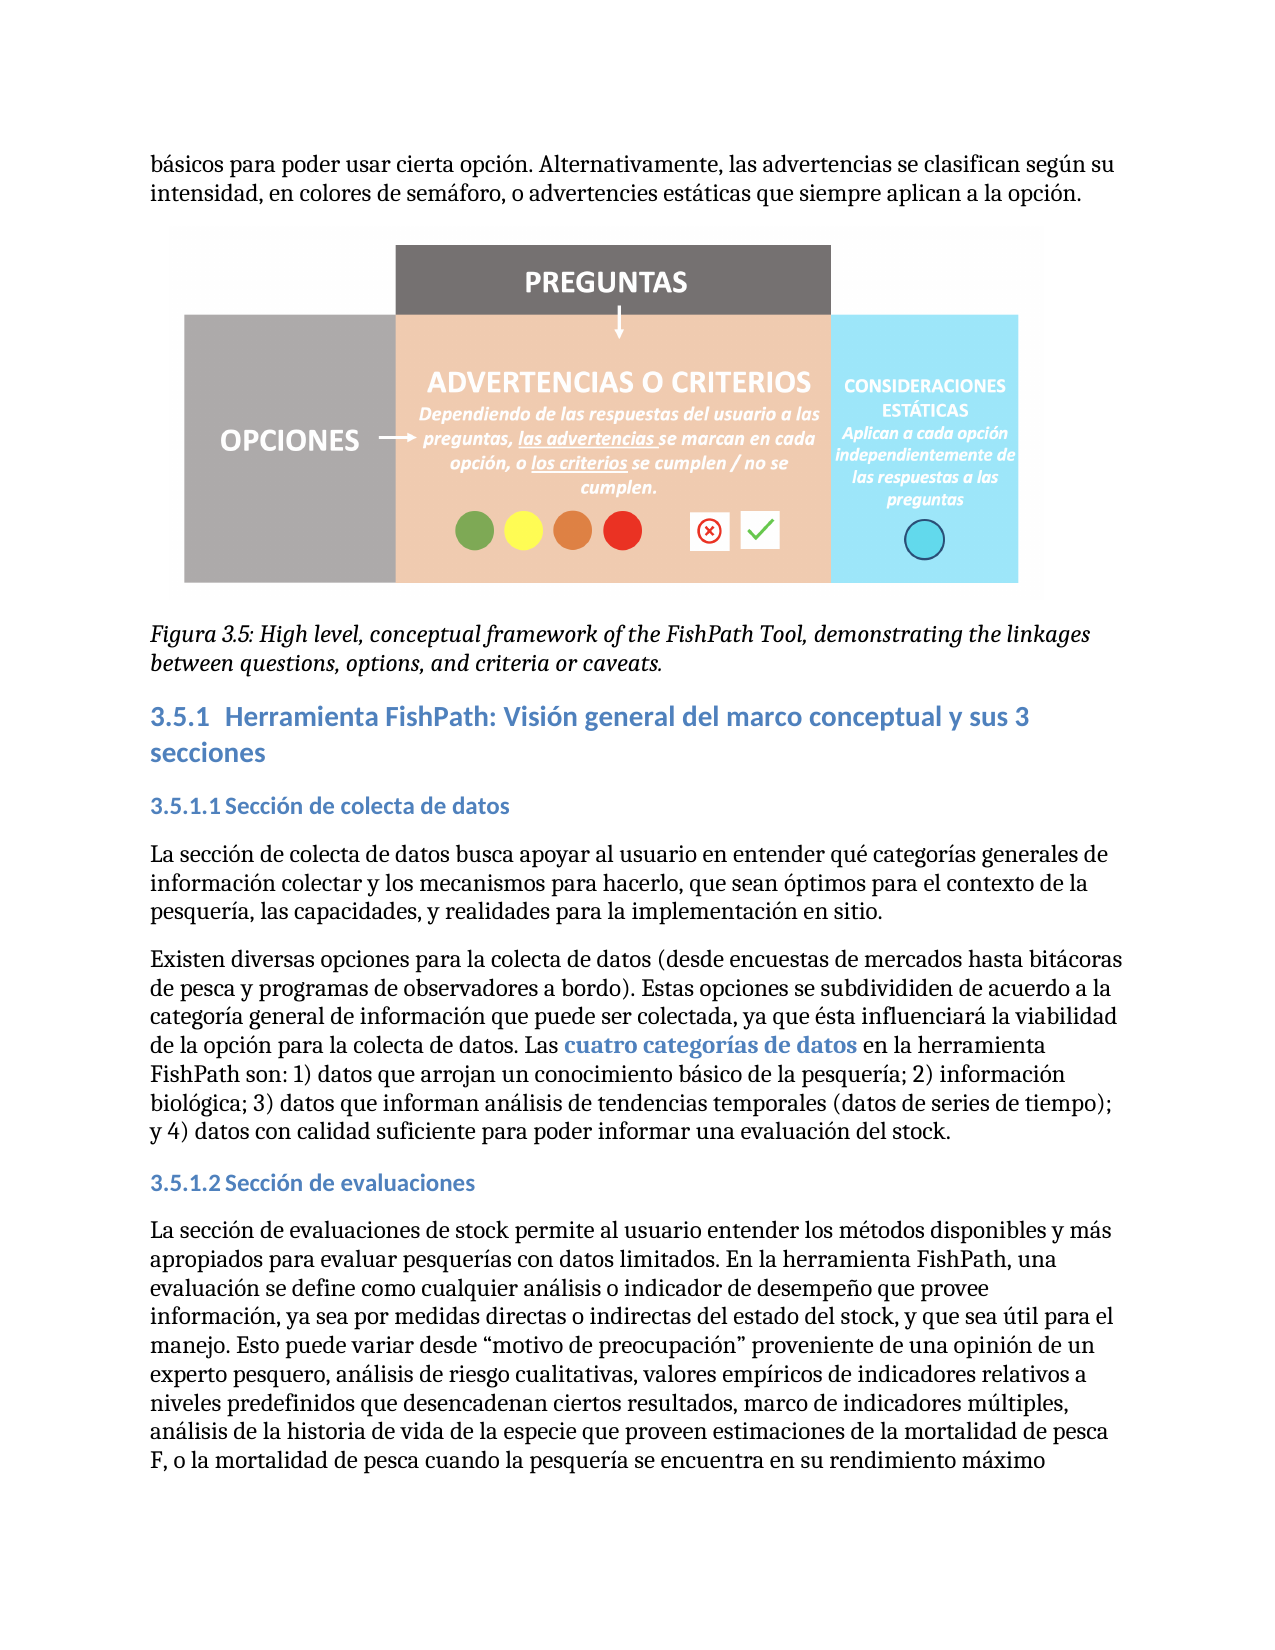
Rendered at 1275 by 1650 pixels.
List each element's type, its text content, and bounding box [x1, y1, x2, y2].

text Existen diversas opciones para la colecta de datos (desde encuestas de mercados hasta bitácoras de pesca y programas de observadores a bordo). Estas opciones se subdivididen de acuerdo a la categoría general de información que puede ser colectada, ya que ésta influenciará la viabilidad de la opción para la colecta de datos. Las cuatro categorías de datos en la herramienta FishPath son: 1) datos que arrojan un conocimiento básico de la pesquería; 2) información biológica; 3) datos que informan análisis de tendencias temporales (datos de series de tiempo); y 4) datos con calidad suficiente para poder informar una evaluación del stock. [150, 945, 1125, 1146]
subtitle 3.5.1 Herramienta FishPath: Visión general del marco conceptual y sus 3 secciones [150, 698, 1125, 769]
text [150, 150, 1125, 207]
text Figura 3.5: High level, conceptual framework of the FishPath Tool, demonstrating the linkages between questions, options, and criteria or caveats. [150, 620, 1125, 677]
text La sección de colecta de datos busca apoyar al usuario en entender qué categorías generales de información colectar y los mecanismos para hacerlo, que sean óptimos para el contexto de la pesquería, las capacidades, y realidades para la implementación en sitio. [150, 840, 1125, 926]
picture [168, 226, 1044, 600]
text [150, 1216, 1125, 1475]
subtitle 3.5.1.1 Sección de colecta de datos [150, 790, 1125, 821]
subtitle 3.5.1.2 Sección de evaluaciones [150, 1167, 1125, 1197]
